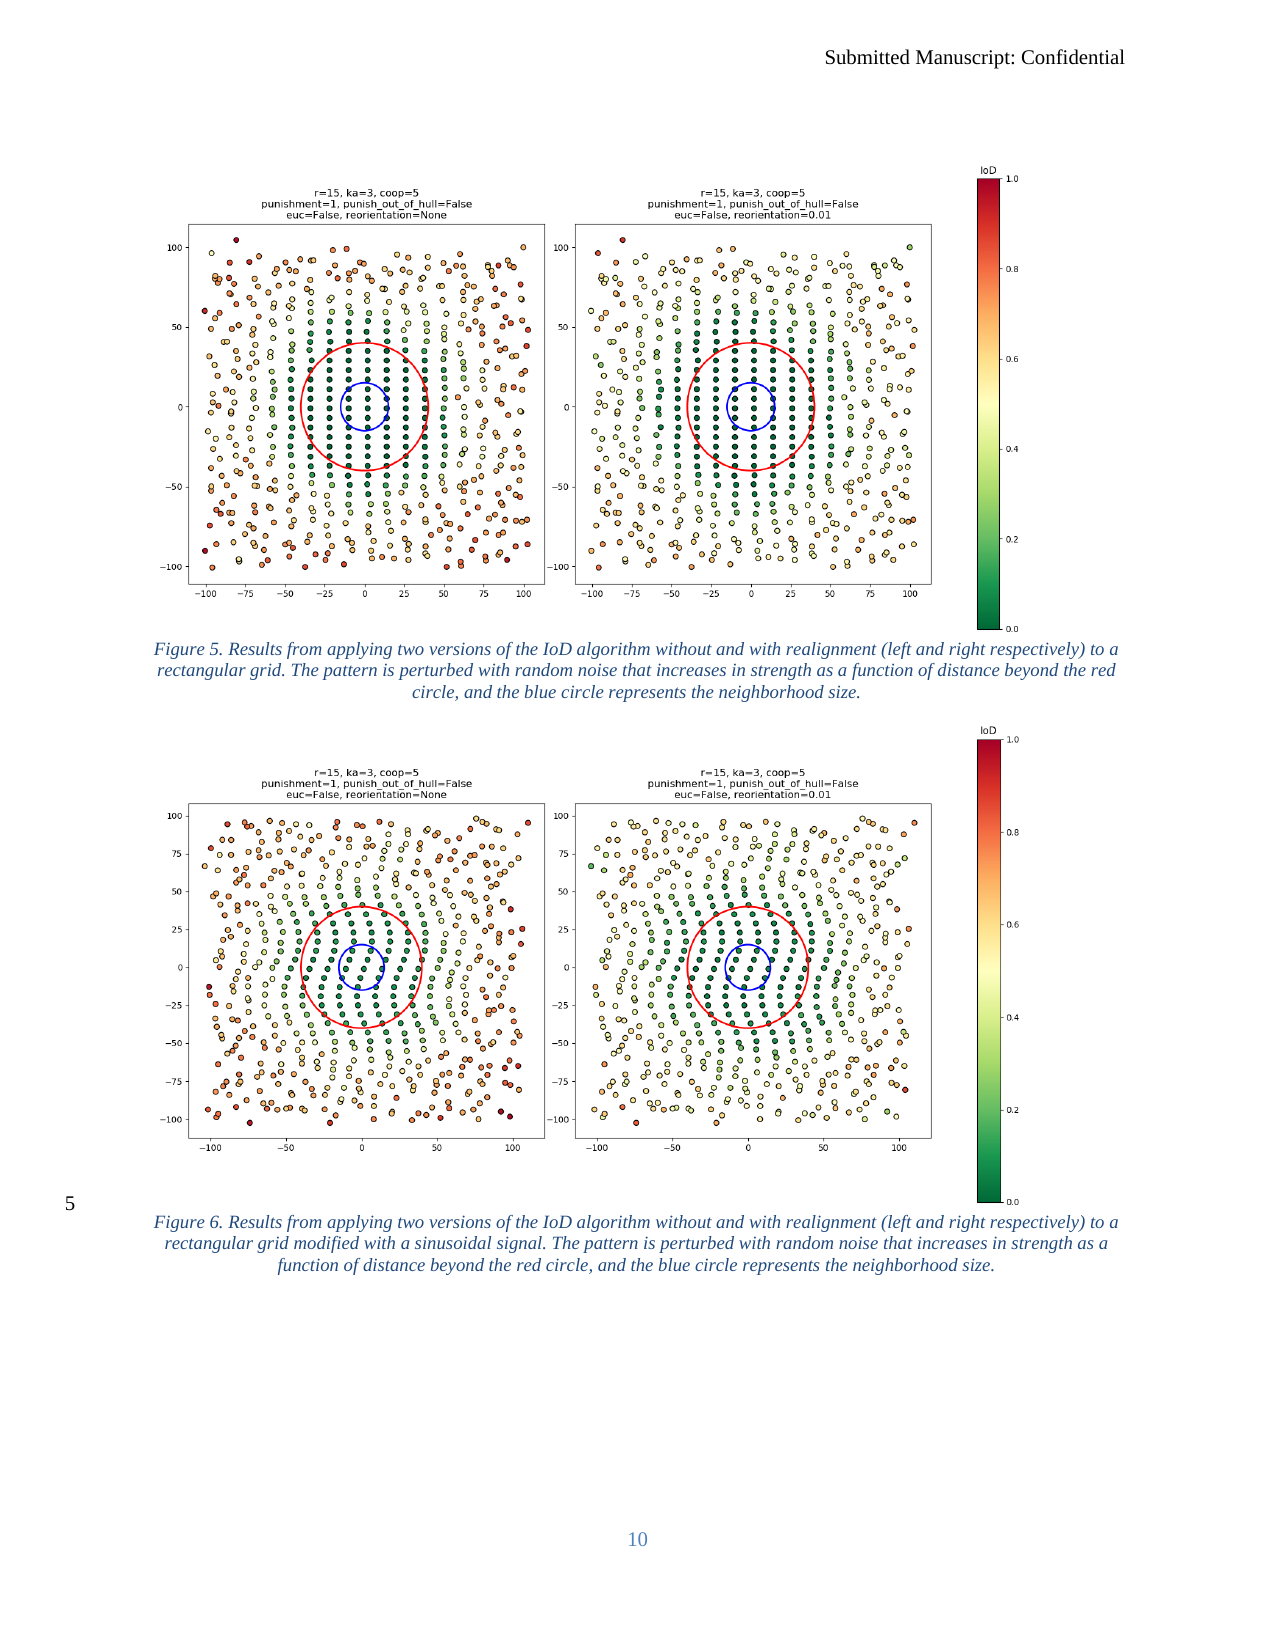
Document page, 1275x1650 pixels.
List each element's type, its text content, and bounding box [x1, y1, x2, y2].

picture [150, 150, 1125, 638]
picture [150, 723, 1125, 1211]
text Figure 6. Results from applying two versions of the IoD algorithm without and with realignment (left and right respectively) to a rectangular grid modified with a sinusoidal signal. The pattern is perturbed with random noise that increases in strength as a function of distance beyond the red circle, and the blue circle represents the neighborhood size. [150, 1211, 1125, 1275]
text Figure 5. Results from applying two versions of the IoD algorithm without and with realignment (left and right respectively) to a rectangular grid. The pattern is perturbed with random noise that increases in strength as a function of distance beyond the red circle, and the blue circle represents the neighborhood size. [150, 638, 1125, 702]
